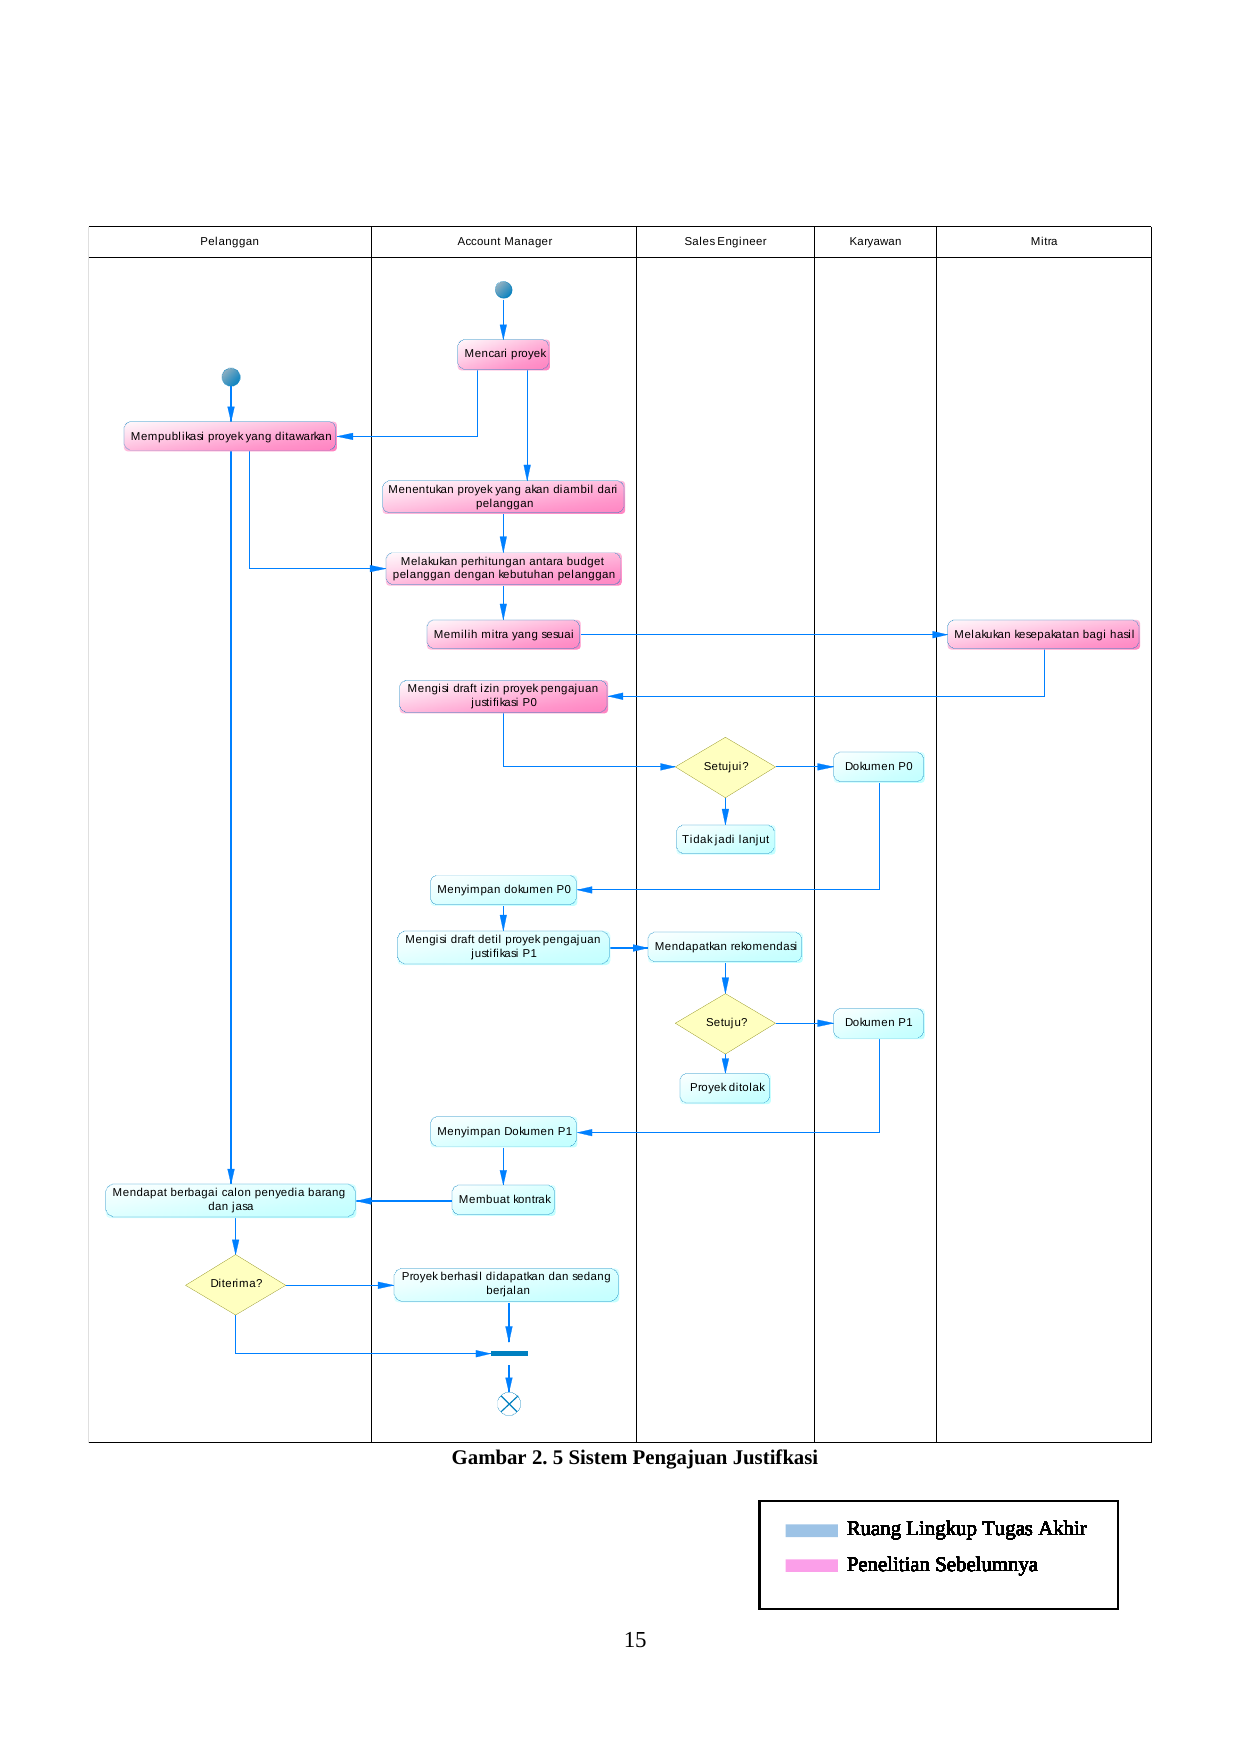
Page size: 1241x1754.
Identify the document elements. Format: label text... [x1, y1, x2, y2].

picture [495, 281, 512, 298]
text Gambar 2. 5 Sistem Pengajuan Justifkasi [148, 1445, 1122, 1469]
picture [947, 619, 1140, 649]
picture [430, 1116, 577, 1147]
picture [457, 339, 549, 370]
picture [430, 875, 577, 905]
picture [426, 619, 580, 649]
picture [451, 1184, 555, 1215]
picture [833, 1008, 924, 1039]
picture [399, 680, 608, 713]
picture [105, 1183, 356, 1218]
picture [393, 1268, 619, 1302]
picture [397, 930, 610, 965]
picture [221, 367, 241, 387]
picture [833, 751, 924, 782]
picture [676, 824, 775, 854]
picture [501, 1392, 517, 1396]
picture [647, 931, 802, 962]
picture [382, 480, 625, 513]
picture [385, 552, 621, 585]
picture [123, 421, 336, 451]
picture [679, 1073, 770, 1104]
